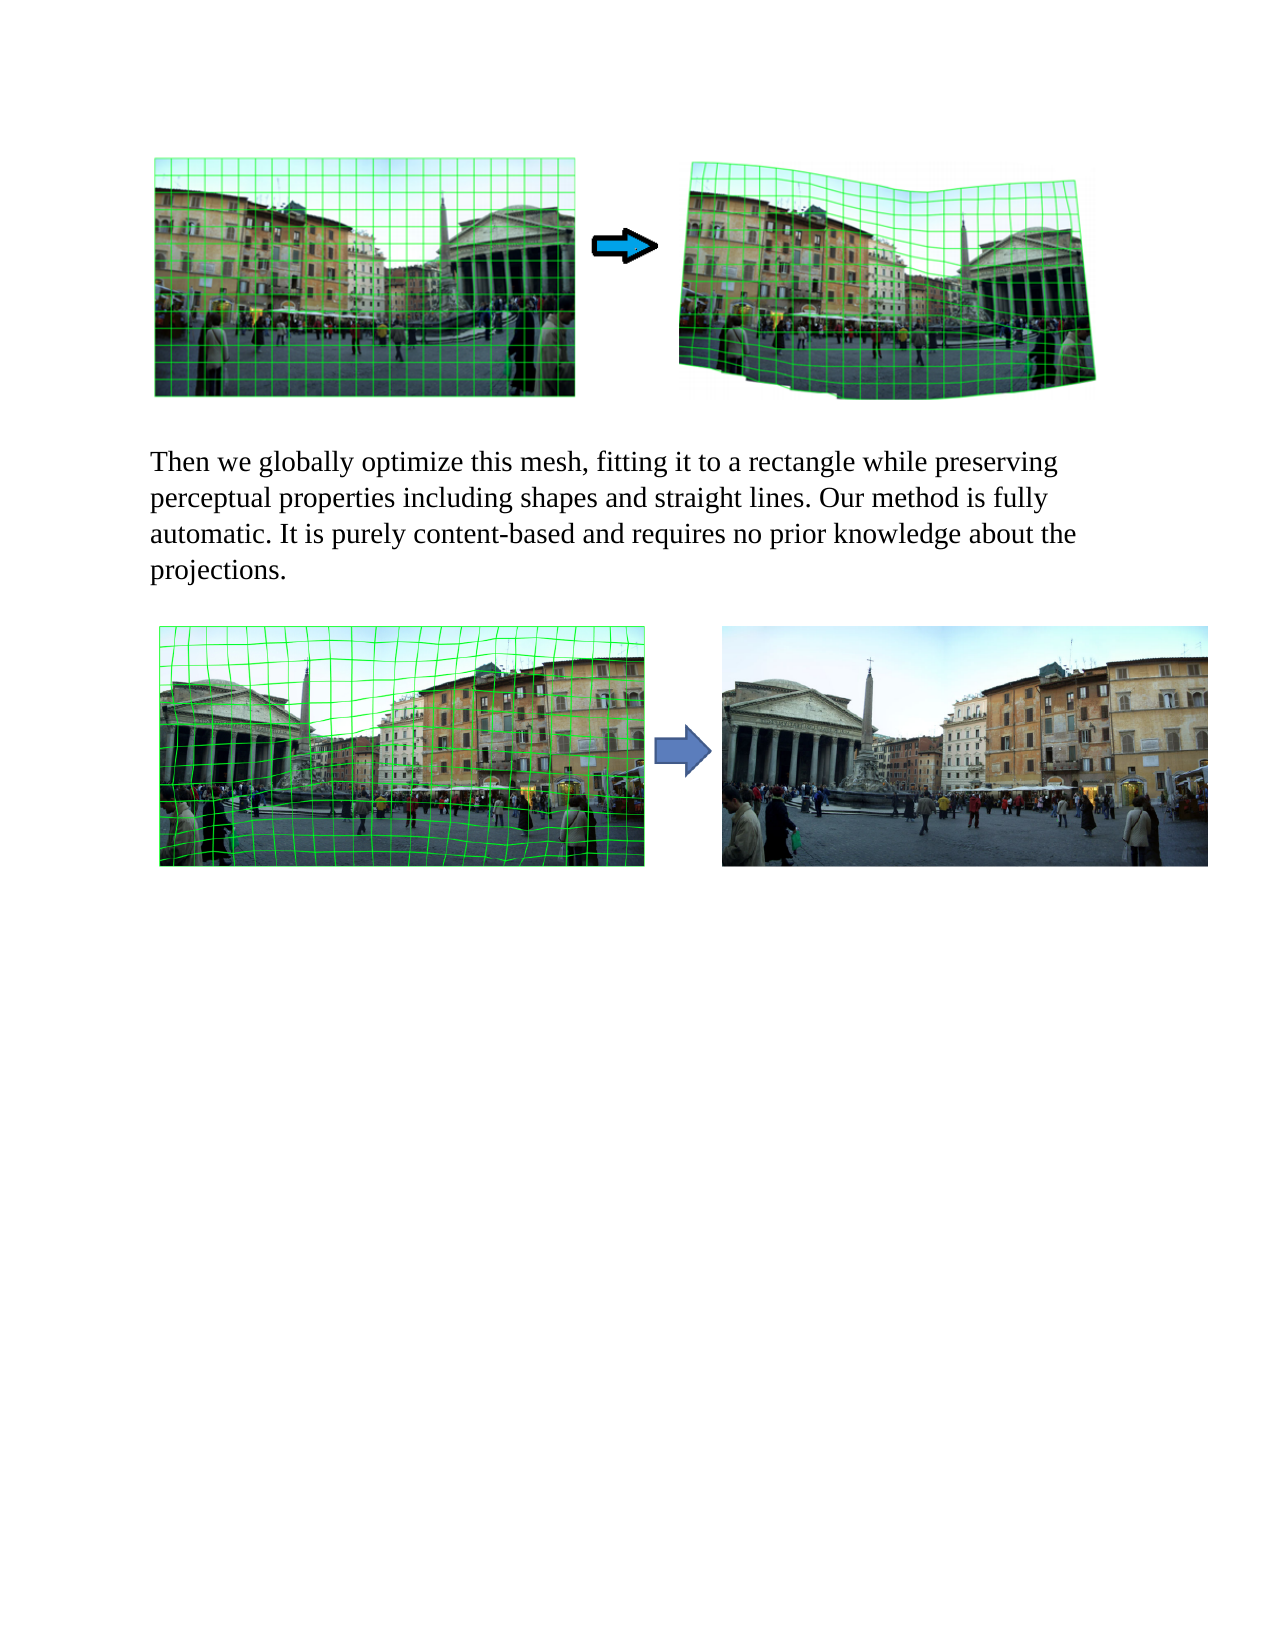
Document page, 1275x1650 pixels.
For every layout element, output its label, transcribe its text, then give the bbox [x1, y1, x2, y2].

picture [150, 605, 1220, 871]
picture [150, 150, 1124, 425]
text Then we globally optimize this mesh, fitting it to a rectangle while preserving perceptual properties including shapes and straight lines. Our method is fully automatic. It is purely content-based and requires no prior knowledge about the projections. [150, 444, 1125, 586]
